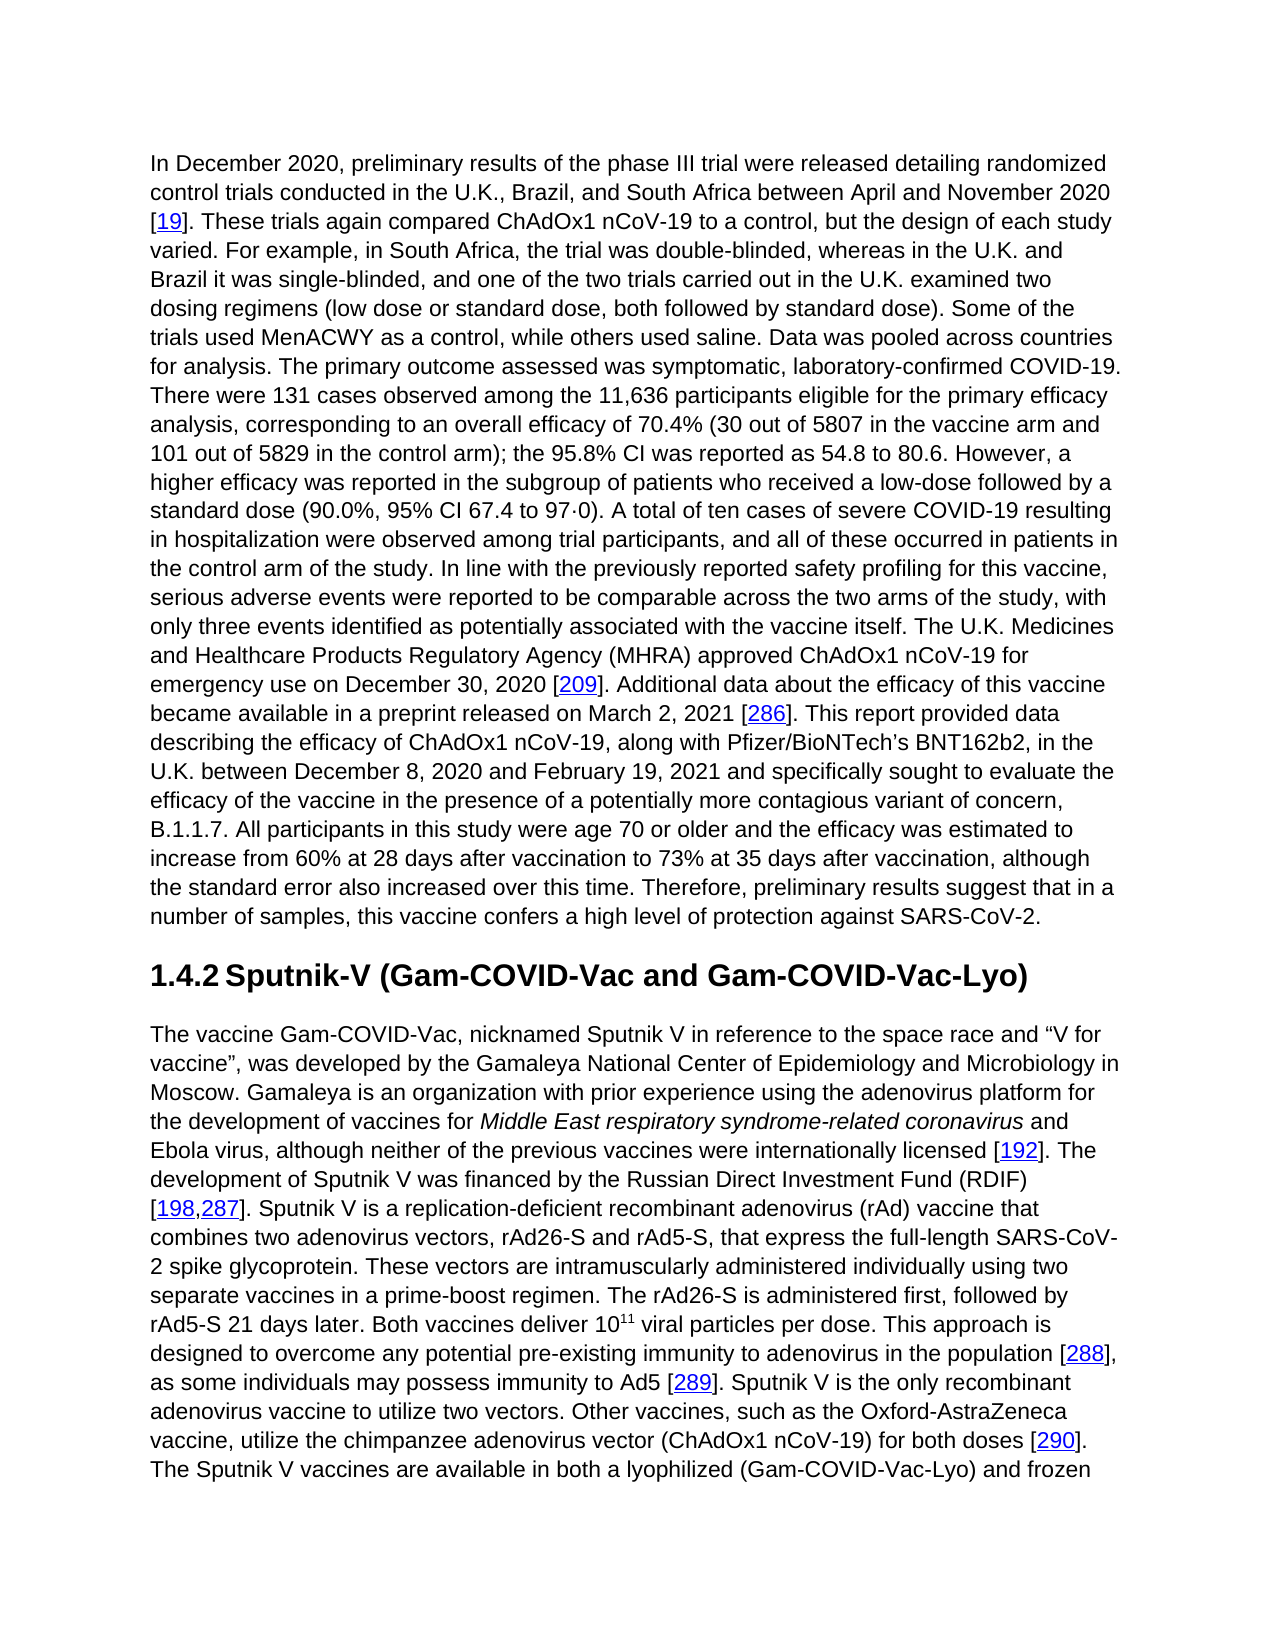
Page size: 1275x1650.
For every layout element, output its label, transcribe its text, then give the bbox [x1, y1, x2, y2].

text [150, 1021, 1125, 1482]
text In December 2020, preliminary results of the phase III trial were released detailing randomized control trials conducted in the U.K., Brazil, and South Africa between April and November 2020 [19]. These trials again compared ChAdOx1 nCoV-19 to a control, but the design of each study varied. For example, in South Africa, the trial was double-blinded, whereas in the U.K. and Brazil it was single-blinded, and one of the two trials carried out in the U.K. examined two dosing regimens (low dose or standard dose, both followed by standard dose). Some of the trials used MenACWY as a control, while others used saline. Data was pooled across countries for analysis. The primary outcome assessed was symptomatic, laboratory-confirmed COVID-19. There were 131 cases observed among the 11,636 participants eligible for the primary efficacy analysis, corresponding to an overall efficacy of 70.4% (30 out of 5807 in the vaccine arm and 101 out of 5829 in the control arm); the 95.8% CI was reported as 54.8 to 80.6. However, a higher efficacy was reported in the subgroup of patients who received a low-dose followed by a standard dose (90.0%, 95% CI 67.4 to 97·0). A total of ten cases of severe COVID-19 resulting in hospitalization were observed among trial participants, and all of these occurred in patients in the control arm of the study. In line with the previously reported safety profiling for this vaccine, serious adverse events were reported to be comparable across the two arms of the study, with only three events identified as potentially associated with the vaccine itself. The U.K. Medicines and Healthcare Products Regulatory Agency (MHRA) approved ChAdOx1 nCoV-19 for emergency use on December 30, 2020 [209]. Additional data about the efficacy of this vaccine became available in a preprint released on March 2, 2021 [286]. This report provided data describing the efficacy of ChAdOx1 nCoV-19, along with Pfizer/BioNTech’s BNT162b2, in the U.K. between December 8, 2020 and February 19, 2021 and specifically sought to evaluate the efficacy of the vaccine in the presence of a potentially more contagious variant of concern, B.1.1.7. All participants in this study were age 70 or older and the efficacy was estimated to increase from 60% at 28 days after vaccination to 73% at 35 days after vaccination, although the standard error also increased over this time. Therefore, preliminary results suggest that in a number of samples, this vaccine confers a high level of protection against SARS-CoV-2. [150, 150, 1125, 929]
subtitle 1.4.2 Sputnik-V (Gam-COVID-Vac and Gam-COVID-Vac-Lyo) [150, 957, 1125, 993]
